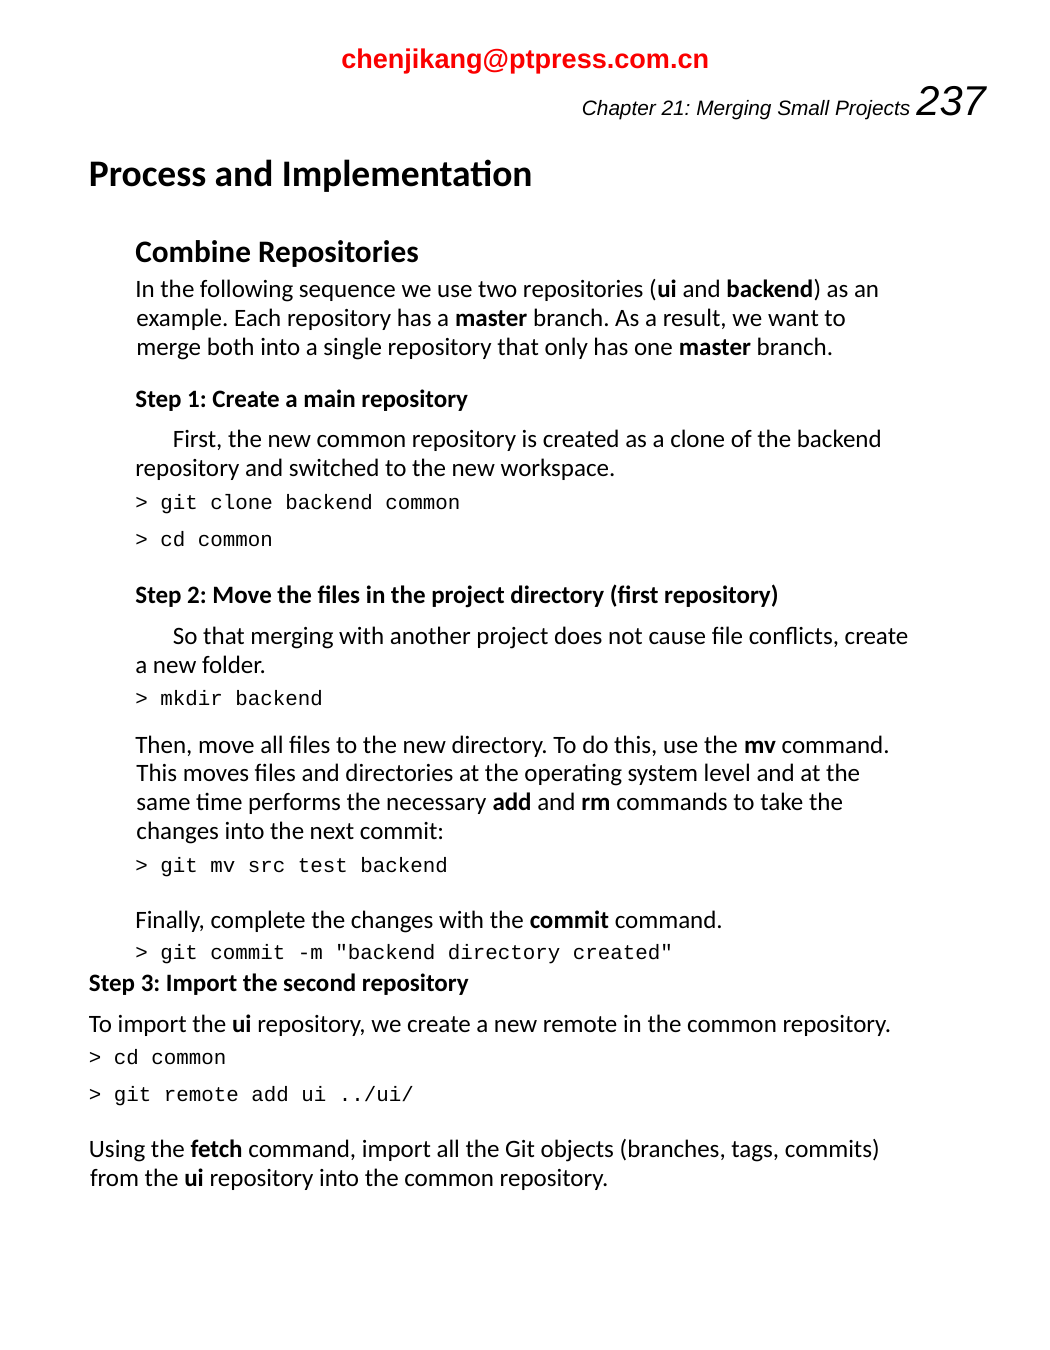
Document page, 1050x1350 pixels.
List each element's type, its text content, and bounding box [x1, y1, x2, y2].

text Using the fetch command, import all the Git objects (branches, tags, commits) from the ui repository into the common repository. [89, 1134, 913, 1192]
subtitle Process and Implementation [89, 150, 872, 196]
text > mkdir backend [135, 688, 905, 712]
text Finally, complete the changes with the commit command. [135, 905, 913, 934]
text To import the ui repository, we create a new remote in the common repository. [89, 1009, 913, 1038]
subtitle Step 2: Move the files in the project directory (first repository) [135, 579, 915, 610]
text > cd common [135, 529, 905, 553]
subtitle Step 1: Create a main repository [135, 383, 915, 413]
text > git mv src test backend [135, 855, 905, 879]
text So that merging with another project does not cause file conflicts, create a new folder. [135, 621, 913, 679]
text > git commit -m "backend directory created" [135, 942, 905, 966]
text > git clone backend common [135, 492, 905, 515]
subtitle Combine Repositories [135, 232, 915, 270]
text First, the new common repository is created as a clone of the backend repository and switched to the new workspace. [135, 425, 913, 483]
subtitle Step 3: Import the second repository [89, 967, 872, 997]
text Then, move all files to the new directory. To do this, use the mv command. This moves files and directories at the operating system level and at the same time performs the necessary add and rm commands to take the changes into the next commit: [135, 730, 913, 846]
text > cd common [89, 1047, 905, 1070]
text > git remote add ui ../ui/ [89, 1084, 905, 1108]
text In the following sequence we use two repositories (ui and backend) as an example. Each repository has a master branch. As a result, we want to merge both into a single repository that only has one master branch. [135, 275, 913, 362]
